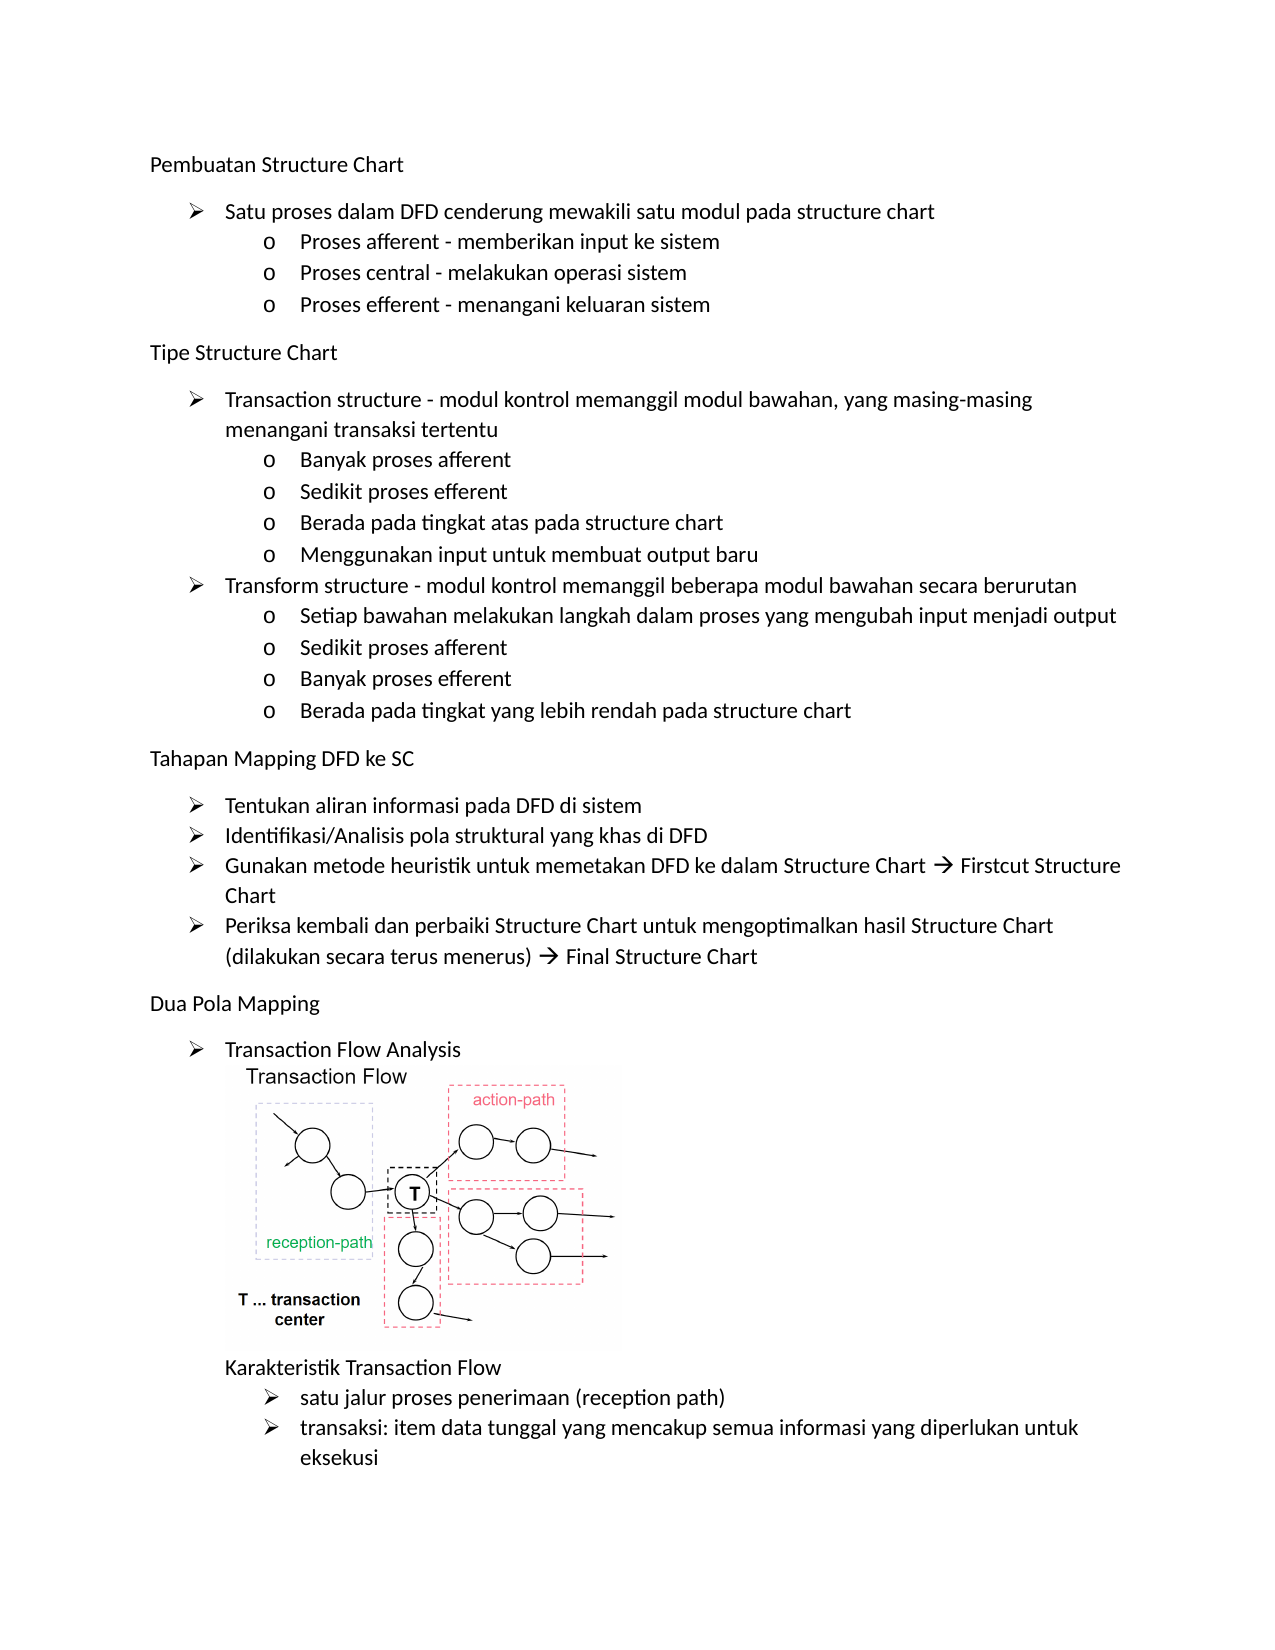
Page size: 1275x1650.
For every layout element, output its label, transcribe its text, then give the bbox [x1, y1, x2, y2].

list satu jalur proses penerimaan (reception path) [262, 1383, 1125, 1411]
list Sedikit proses afferent [262, 633, 1125, 662]
list Menggunakan input untuk membuat output baru [262, 540, 1125, 569]
text Tipe Structure Chart [150, 338, 1125, 366]
text Dua Pola Mapping [150, 989, 1125, 1017]
list Proses central - melakukan operasi sistem [262, 258, 1125, 288]
list Identifikasi/Analisis pola struktural yang khas di DFD [187, 821, 1125, 849]
text Pembuatan Structure Chart [150, 150, 1125, 178]
list Proses efferent - menangani keluaran sistem [262, 290, 1125, 319]
list Transaction Flow Analysis [187, 1036, 1125, 1064]
list Transform structure - modul kontrol memanggil beberapa modul bawahan secara berurutan [187, 571, 1125, 599]
list Proses afferent - memberikan input ke sistem [262, 227, 1125, 256]
list Satu proses dalam DFD cenderung mewakili satu modul pada structure chart [187, 197, 1125, 225]
list Banyak proses efferent [262, 664, 1125, 693]
list Karakteristik Transaction Flow [225, 1353, 1125, 1381]
list Transaction structure - modul kontrol memanggil modul bawahan, yang masing-masing menangani transaksi tertentu [187, 385, 1125, 443]
list Setiap bawahan melakukan langkah dalam proses yang mengubah input menjadi output [262, 601, 1125, 631]
list Periksa kembali dan perbaiki Structure Chart untuk mengoptimalkan hasil Structure Chart (dilakukan secara terus menerus) Final Structure Chart [187, 912, 1125, 970]
text Tahapan Mapping DFD ke SC [150, 744, 1125, 772]
list Tentukan aliran informasi pada DFD di sistem [187, 791, 1125, 819]
list Berada pada tingkat atas pada structure chart [262, 508, 1125, 537]
list Berada pada tingkat yang lebih rendah pada structure chart [262, 696, 1125, 725]
picture [225, 1065, 622, 1351]
list Sedikit proses efferent [262, 477, 1125, 506]
list Gunakan metode heuristik untuk memetakan DFD ke dalam Structure Chart Firstcut Structure Chart [187, 851, 1125, 909]
list Banyak proses afferent [262, 445, 1125, 474]
list transaksi: item data tunggal yang mencakup semua informasi yang diperlukan untuk eksekusi [262, 1413, 1125, 1471]
